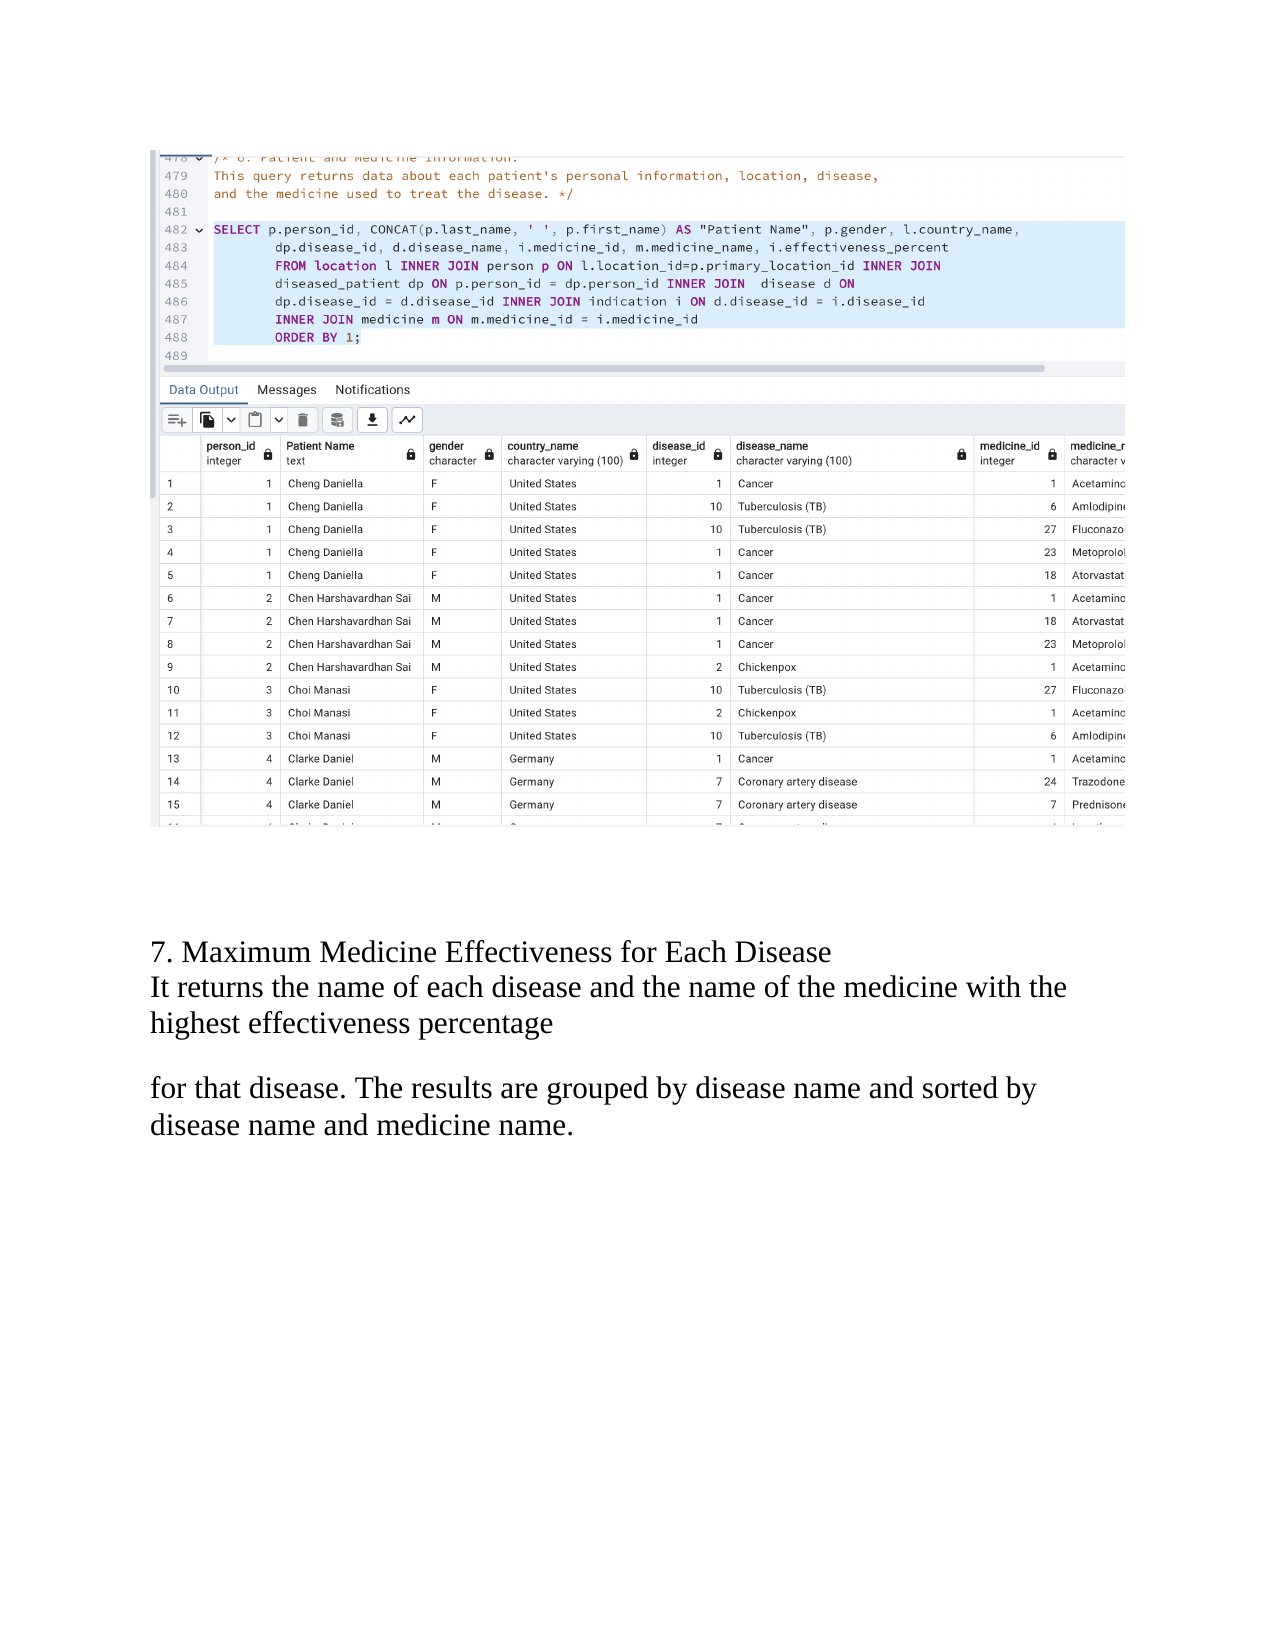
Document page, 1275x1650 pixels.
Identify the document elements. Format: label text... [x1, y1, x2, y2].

text 7. Maximum Medicine Effectiveness for Each Disease [150, 933, 1125, 969]
picture [150, 150, 1125, 827]
text It returns the name of each disease and the name of the medicine with the highest effectiveness percentage [150, 969, 1125, 1041]
text for that disease. The results are grouped by disease name and sorted by disease name and medicine name. [150, 1070, 1125, 1142]
